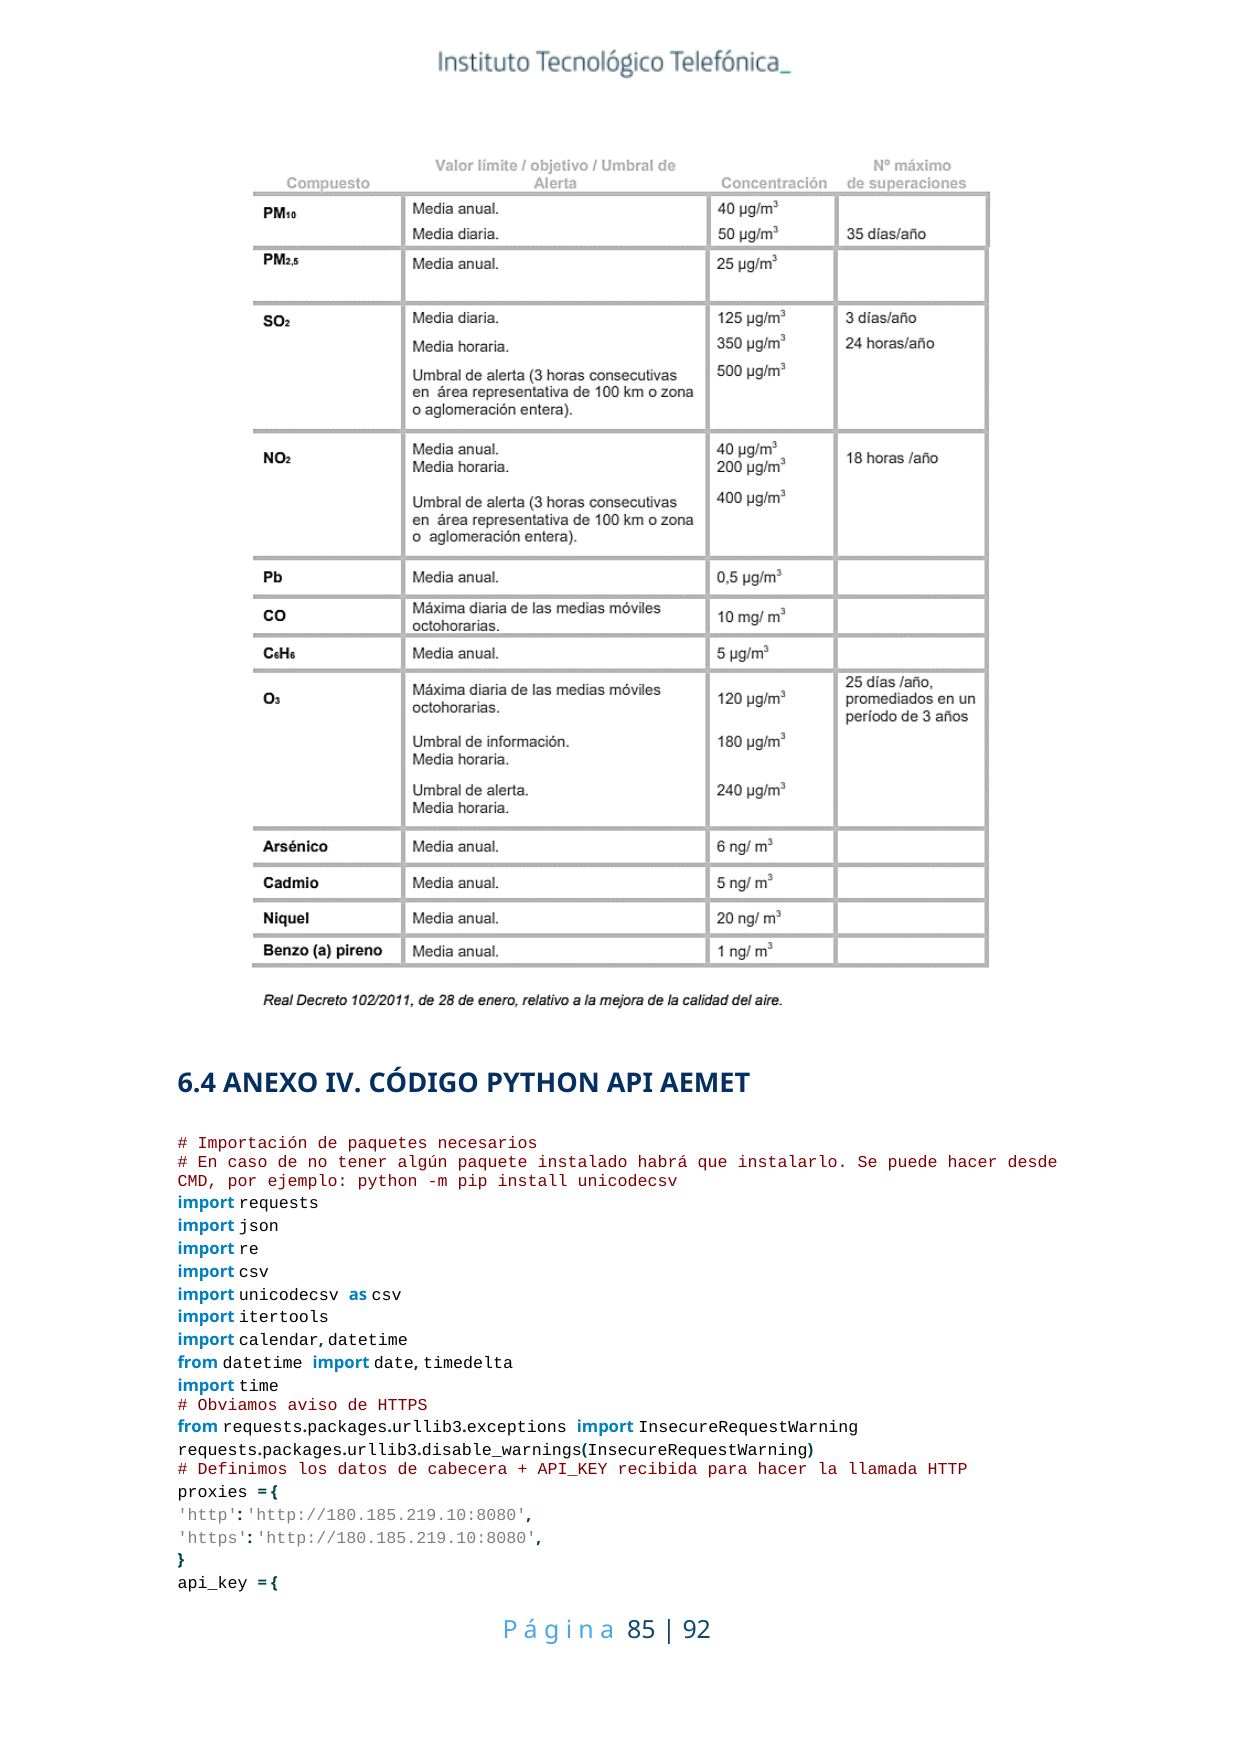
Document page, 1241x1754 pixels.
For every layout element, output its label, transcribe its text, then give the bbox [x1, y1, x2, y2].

text requests.packages.urllib3.disable_warnings(InsecureRequestWarning) [177, 1438, 1063, 1461]
text 'https': 'http://180.185.219.10:8080', [177, 1525, 1063, 1548]
picture [243, 147, 997, 1009]
text import json [177, 1214, 1063, 1237]
text 'http': 'http://180.185.219.10:8080', [177, 1502, 1063, 1525]
text # Obviamos aviso de HTTPS [177, 1396, 1063, 1415]
picture [433, 29, 807, 83]
text } [177, 1548, 1063, 1571]
text import re [177, 1237, 1063, 1259]
text # En caso de no tener algún paquete instalado habrá que instalarlo. Se puede hacer desde [177, 1153, 1063, 1172]
text # Definimos los datos de cabecera + API_KEY recibida para hacer la llamada HTTP [177, 1461, 1063, 1479]
text from datetime import date, timedelta [177, 1351, 1063, 1373]
text CMD, por ejemplo: python -m pip install unicodecsv [177, 1172, 1063, 1191]
text import unicodecsv as csv [177, 1282, 1063, 1305]
text import itertools [177, 1305, 1063, 1328]
text import csv [177, 1259, 1063, 1282]
text from requests.packages.urllib3.exceptions import InsecureRequestWarning [177, 1415, 1063, 1438]
text # Importación de paquetes necesarios [177, 1134, 1063, 1153]
text import requests [177, 1191, 1063, 1214]
text import calendar, datetime [177, 1328, 1063, 1351]
text import time [177, 1373, 1063, 1396]
text api_key = { [177, 1571, 1063, 1593]
subtitle 6.4 ANEXO IV. CÓDIGO PYTHON API AEMET [177, 1063, 1063, 1100]
text proxies = { [177, 1479, 1063, 1502]
